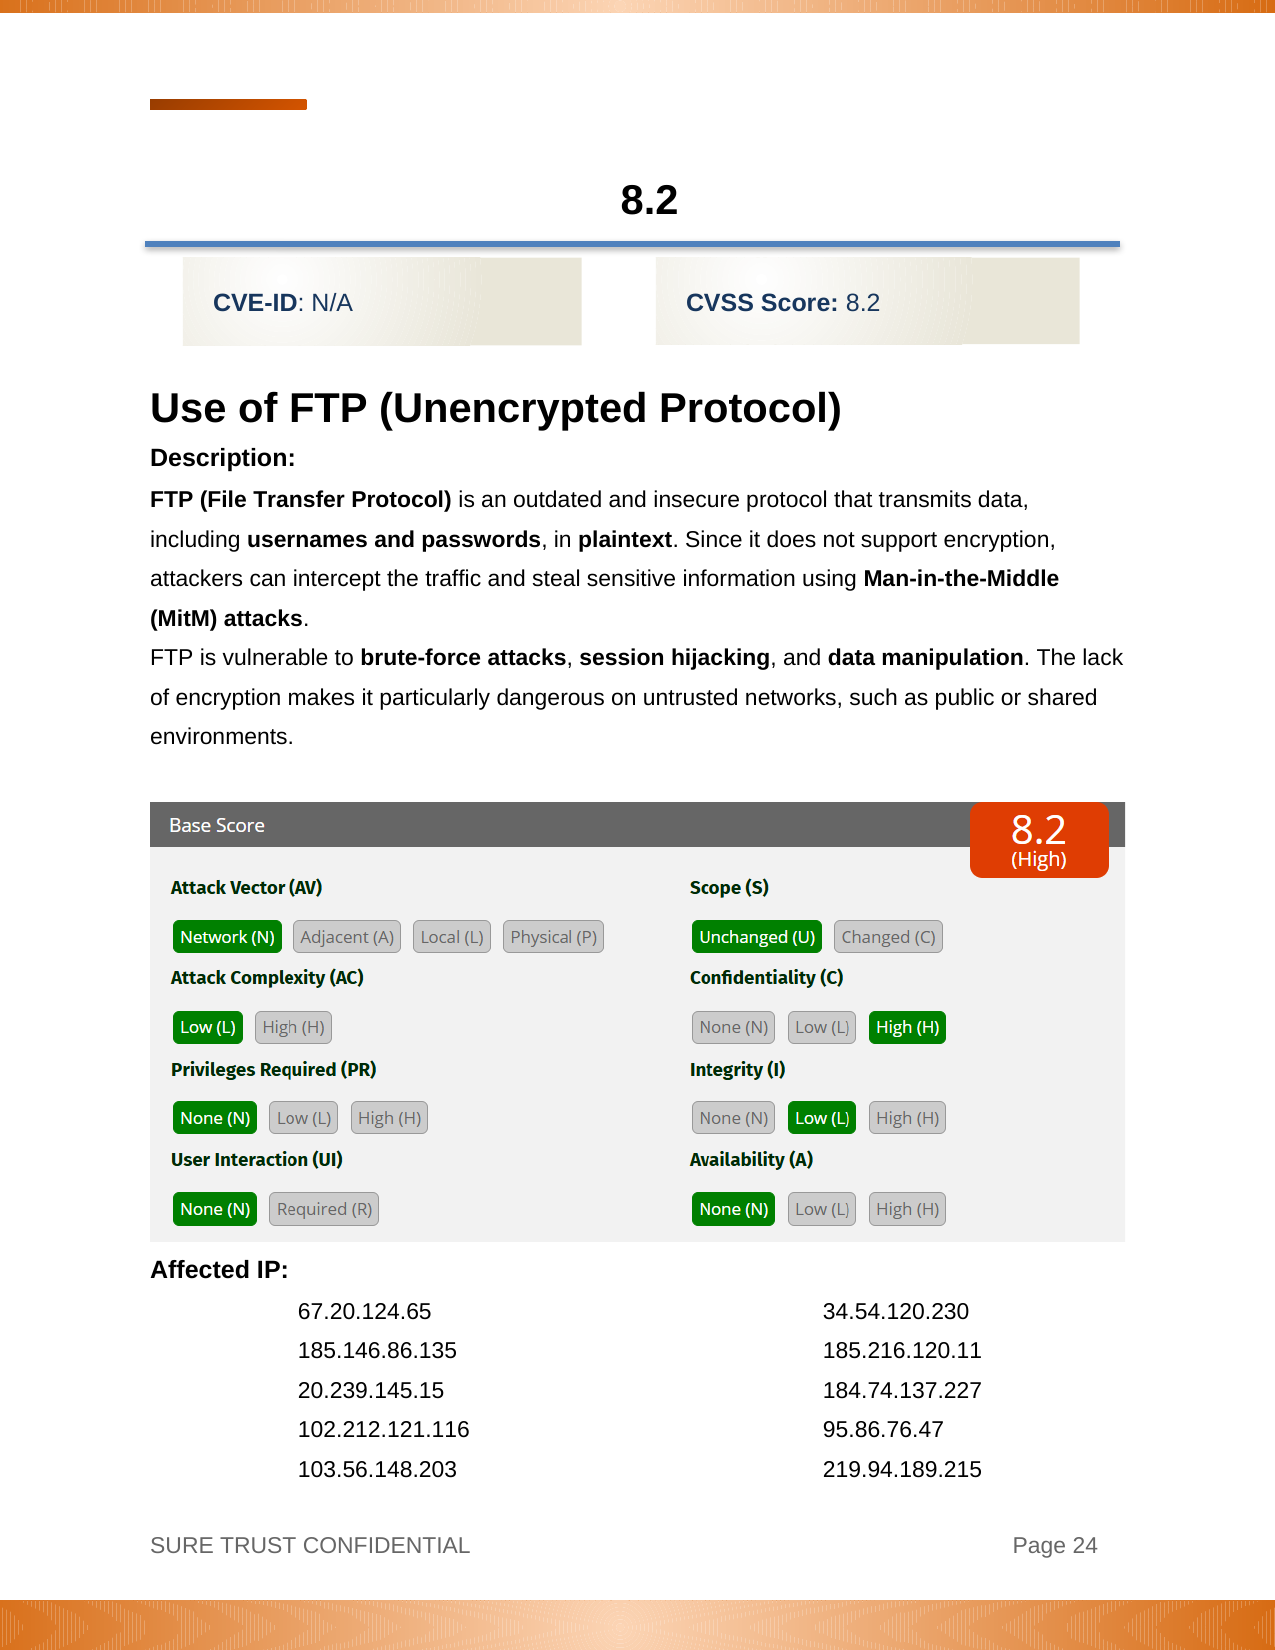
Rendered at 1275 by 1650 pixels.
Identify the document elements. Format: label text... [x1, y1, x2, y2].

text 102.212.121.116 [150, 1416, 600, 1443]
text 34.54.120.230 [675, 1298, 1125, 1324]
text FTP (File Transfer Protocol) is an outdated and insecure protocol that transmits data, including usernames and passwords, in plaintext. Since it does not support encryption, attackers can intercept the traffic and steal sensitive information using Man-in-the-Middle (MitM) attacks. [150, 486, 1125, 631]
text Affected IP: [150, 1255, 1125, 1283]
text 20.239.145.15 [150, 1377, 600, 1403]
subtitle Use of FTP (Unencrypted Protocol) [150, 175, 1125, 431]
text 67.20.124.65 [150, 1298, 600, 1324]
text 103.56.148.203 [150, 1456, 600, 1482]
text Description: [150, 443, 1125, 472]
picture [150, 802, 1125, 1242]
text 185.146.86.135 [150, 1337, 600, 1364]
text 184.74.137.227 [675, 1377, 1125, 1403]
text 219.94.189.215 [675, 1456, 1125, 1482]
text FTP is vulnerable to brute-force attacks, session hijacking, and data manipulation. The lack of encryption makes it particularly dangerous on untrusted networks, such as public or shared environments. [150, 644, 1125, 750]
text 95.86.76.47 [675, 1416, 1125, 1443]
text 185.216.120.11 [675, 1337, 1125, 1364]
